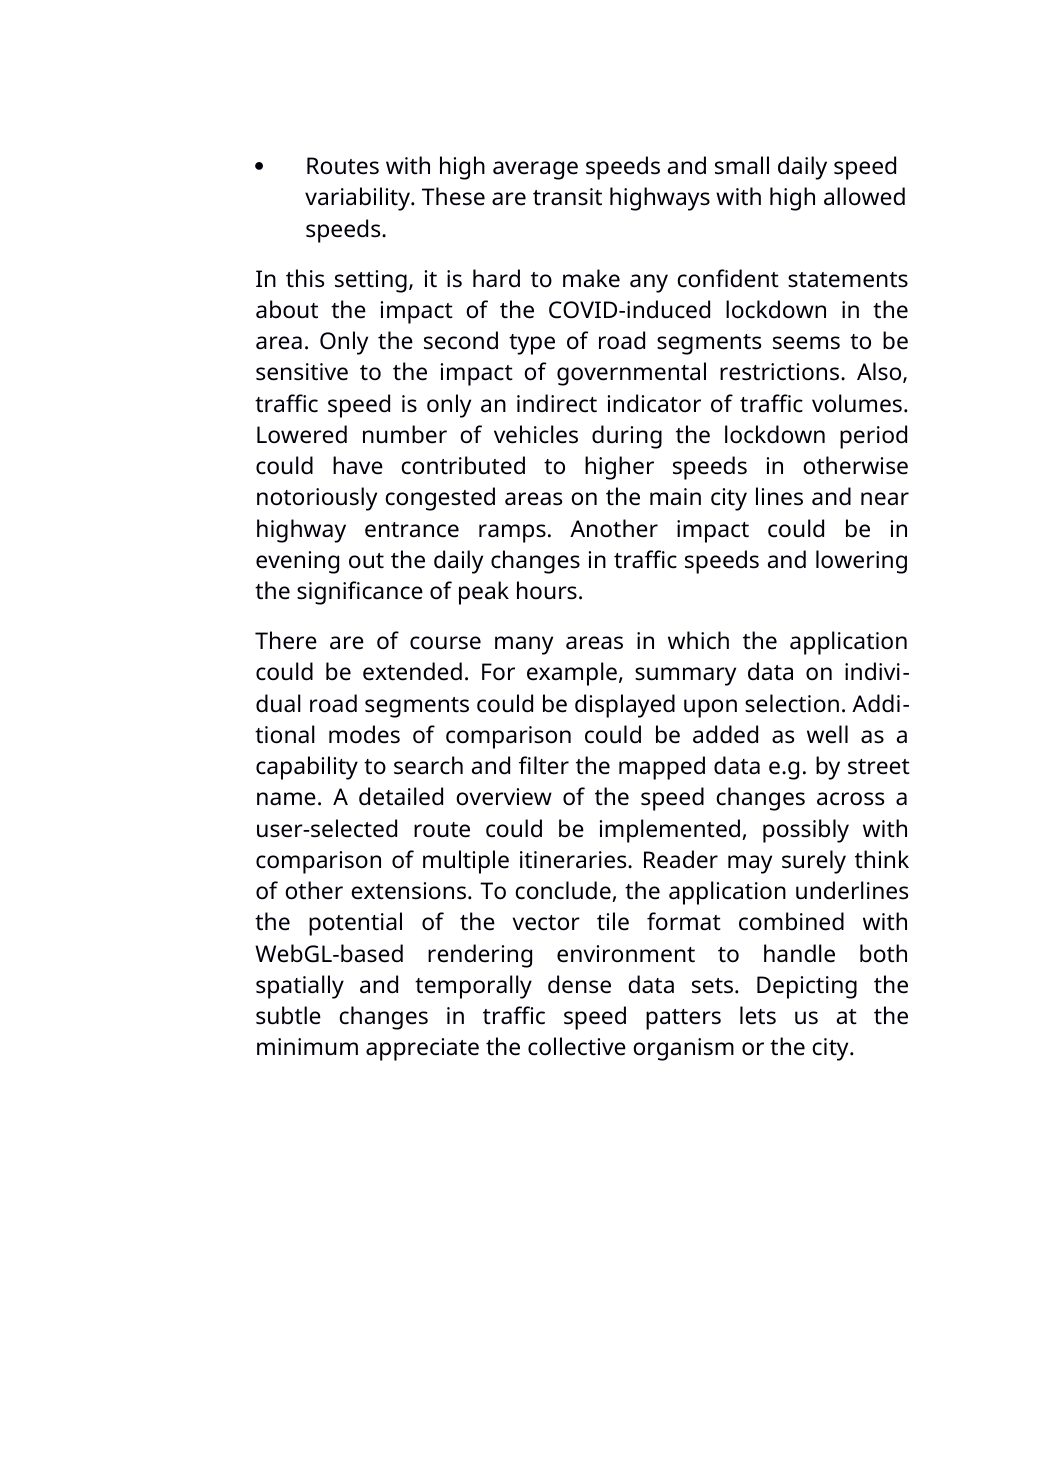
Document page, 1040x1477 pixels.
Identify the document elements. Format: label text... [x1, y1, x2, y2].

text There are of course many areas in which the application could be extended. For example, summary data on individual road segments could be displayed upon selection. Additional modes of comparison could be added as well as a capability to search and filter the mapped data e.g. by street name. A detailed overview of the speed changes across a user-selected route could be implemented, possibly with comparison of multiple itineraries. Reader may surely think of other extensions. To conclude, the application underlines the potential of the vector tile format combined with WebGL-based rendering environment to handle both spatially and temporally dense data sets. Depicting the subtle changes in traffic speed patters lets us at the minimum appreciate the collective organism or the city. [255, 625, 910, 1062]
list Routes with high average speeds and small daily speed variability. These are transit highways with high allowed speeds. [255, 150, 910, 244]
text In this setting, it is hard to make any confident statements about the impact of the COVID-induced lockdown in the area. Only the second type of road segments seems to be sensitive to the impact of governmental restrictions. Also, traffic speed is only an indirect indicator of traffic volumes. Lowered number of vehicles during the lockdown period could have contributed to higher speeds in otherwise notoriously congested areas on the main city lines and near highway entrance ramps. Another impact could be in evening out the daily changes in traffic speeds and lowering the significance of peak hours. [255, 262, 910, 606]
